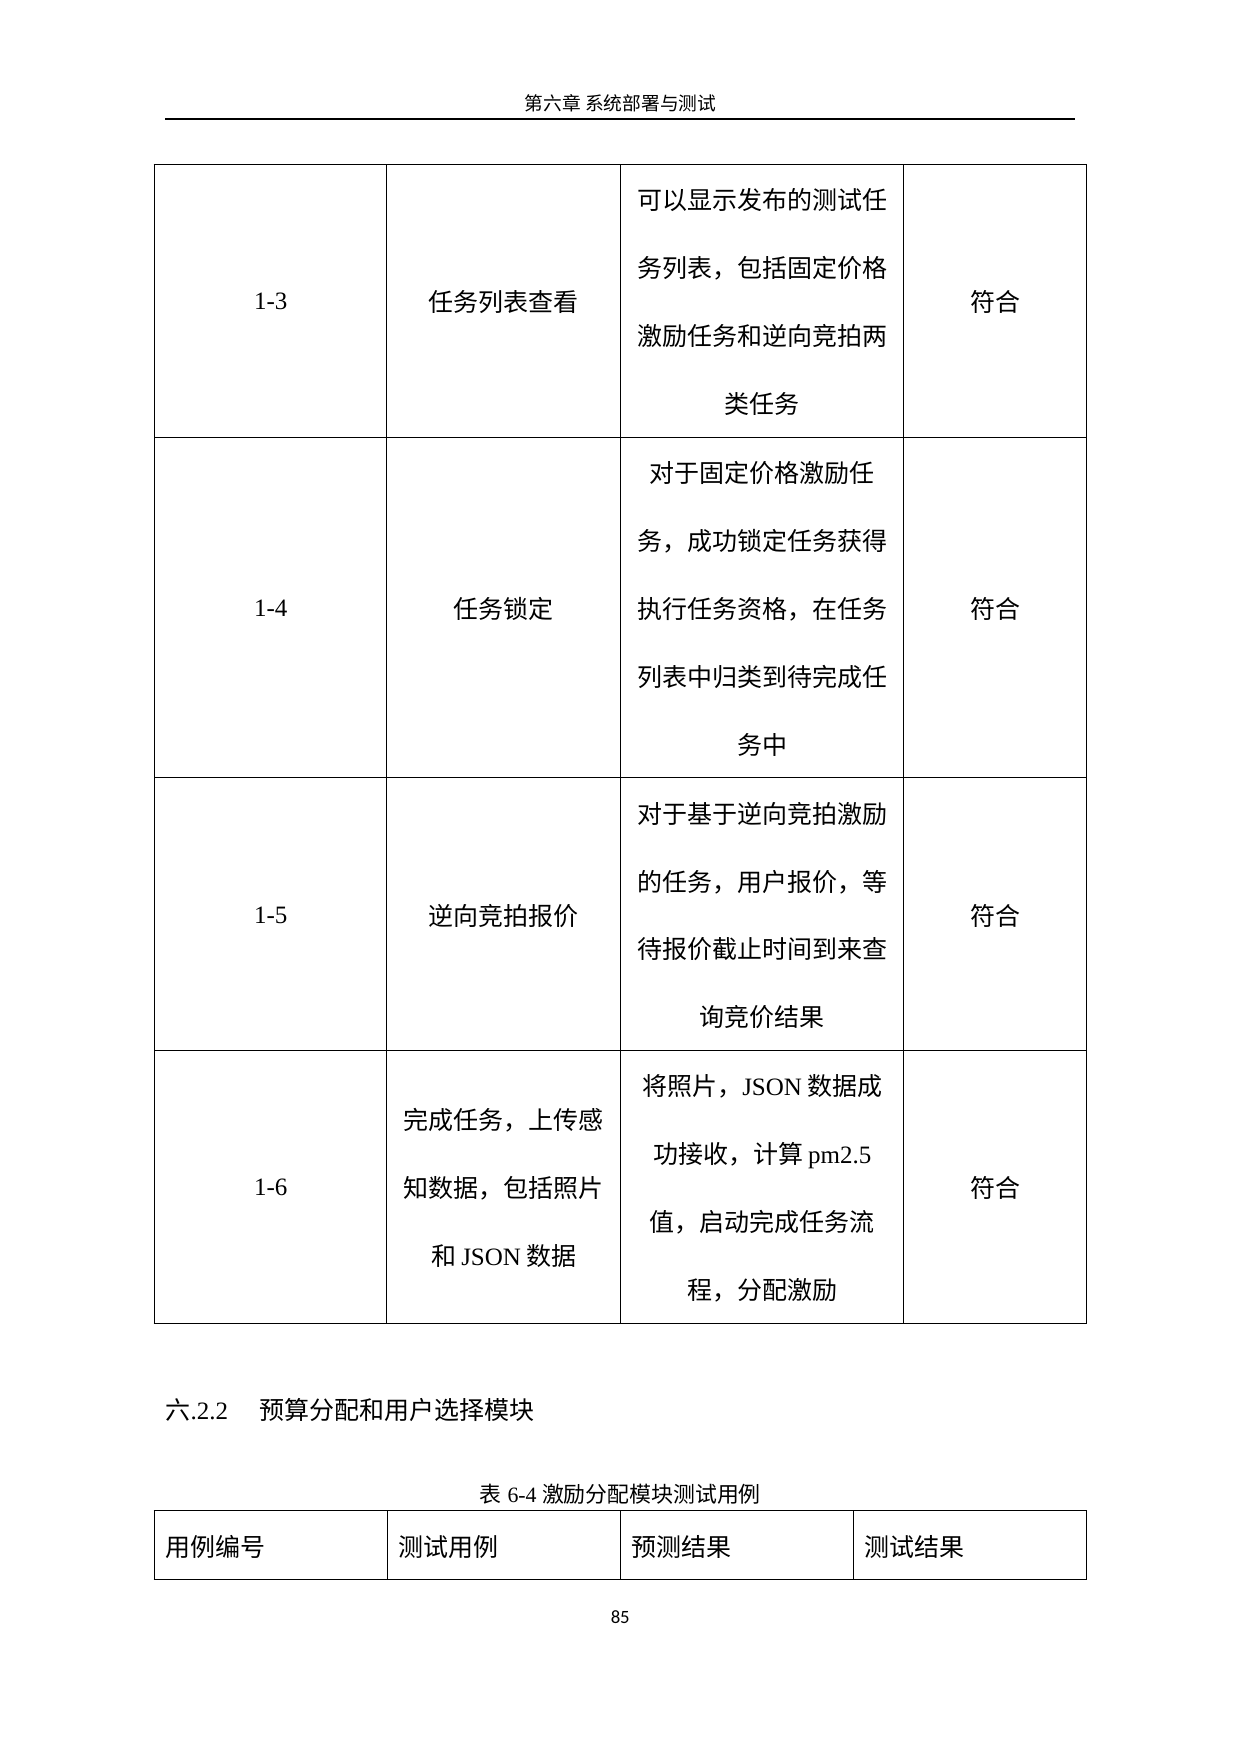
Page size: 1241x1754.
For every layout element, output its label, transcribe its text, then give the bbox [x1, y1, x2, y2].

table_cell 1-5 [155, 778, 386, 1050]
table_cell 可以显示发布的测试任务列表，包括固定价格激励任务和逆向竞拍两类任务 [621, 165, 903, 437]
table_header 预测结果 [621, 1511, 853, 1579]
table_cell 任务列表查看 [387, 165, 620, 437]
table_cell 完成任务，上传感知数据，包括照片和JSON数据 [387, 1051, 620, 1323]
table_cell 对于固定价格激励任务，成功锁定任务获得执行任务资格，在任务列表中归类到待完成任务中 [621, 438, 903, 777]
table_cell 将照片，JSON数据成功接收，计算pm2.5值，启动完成任务流程，分配激励 [621, 1051, 903, 1323]
table_cell 1-6 [155, 1051, 386, 1323]
table_cell 符合 [904, 778, 1086, 1050]
table_cell 符合 [904, 1051, 1086, 1323]
text 预算分配和用户选择模块 [165, 1374, 1075, 1442]
table_cell 1-4 [155, 438, 386, 777]
table_cell 符合 [904, 165, 1086, 437]
table_cell 任务锁定 [387, 438, 620, 777]
text 表 6-4 激励分配模块测试用例 [165, 1476, 1075, 1510]
table_header 用例编号 [155, 1511, 387, 1579]
table_cell 逆向竞拍报价 [387, 778, 620, 1050]
table_cell 1-3 [155, 165, 386, 437]
table_cell 符合 [904, 438, 1086, 777]
table_header 测试用例 [388, 1511, 620, 1579]
table_cell 对于基于逆向竞拍激励的任务，用户报价，等待报价截止时间到来查询竞价结果 [621, 778, 903, 1050]
table_header 测试结果 [854, 1511, 1086, 1579]
